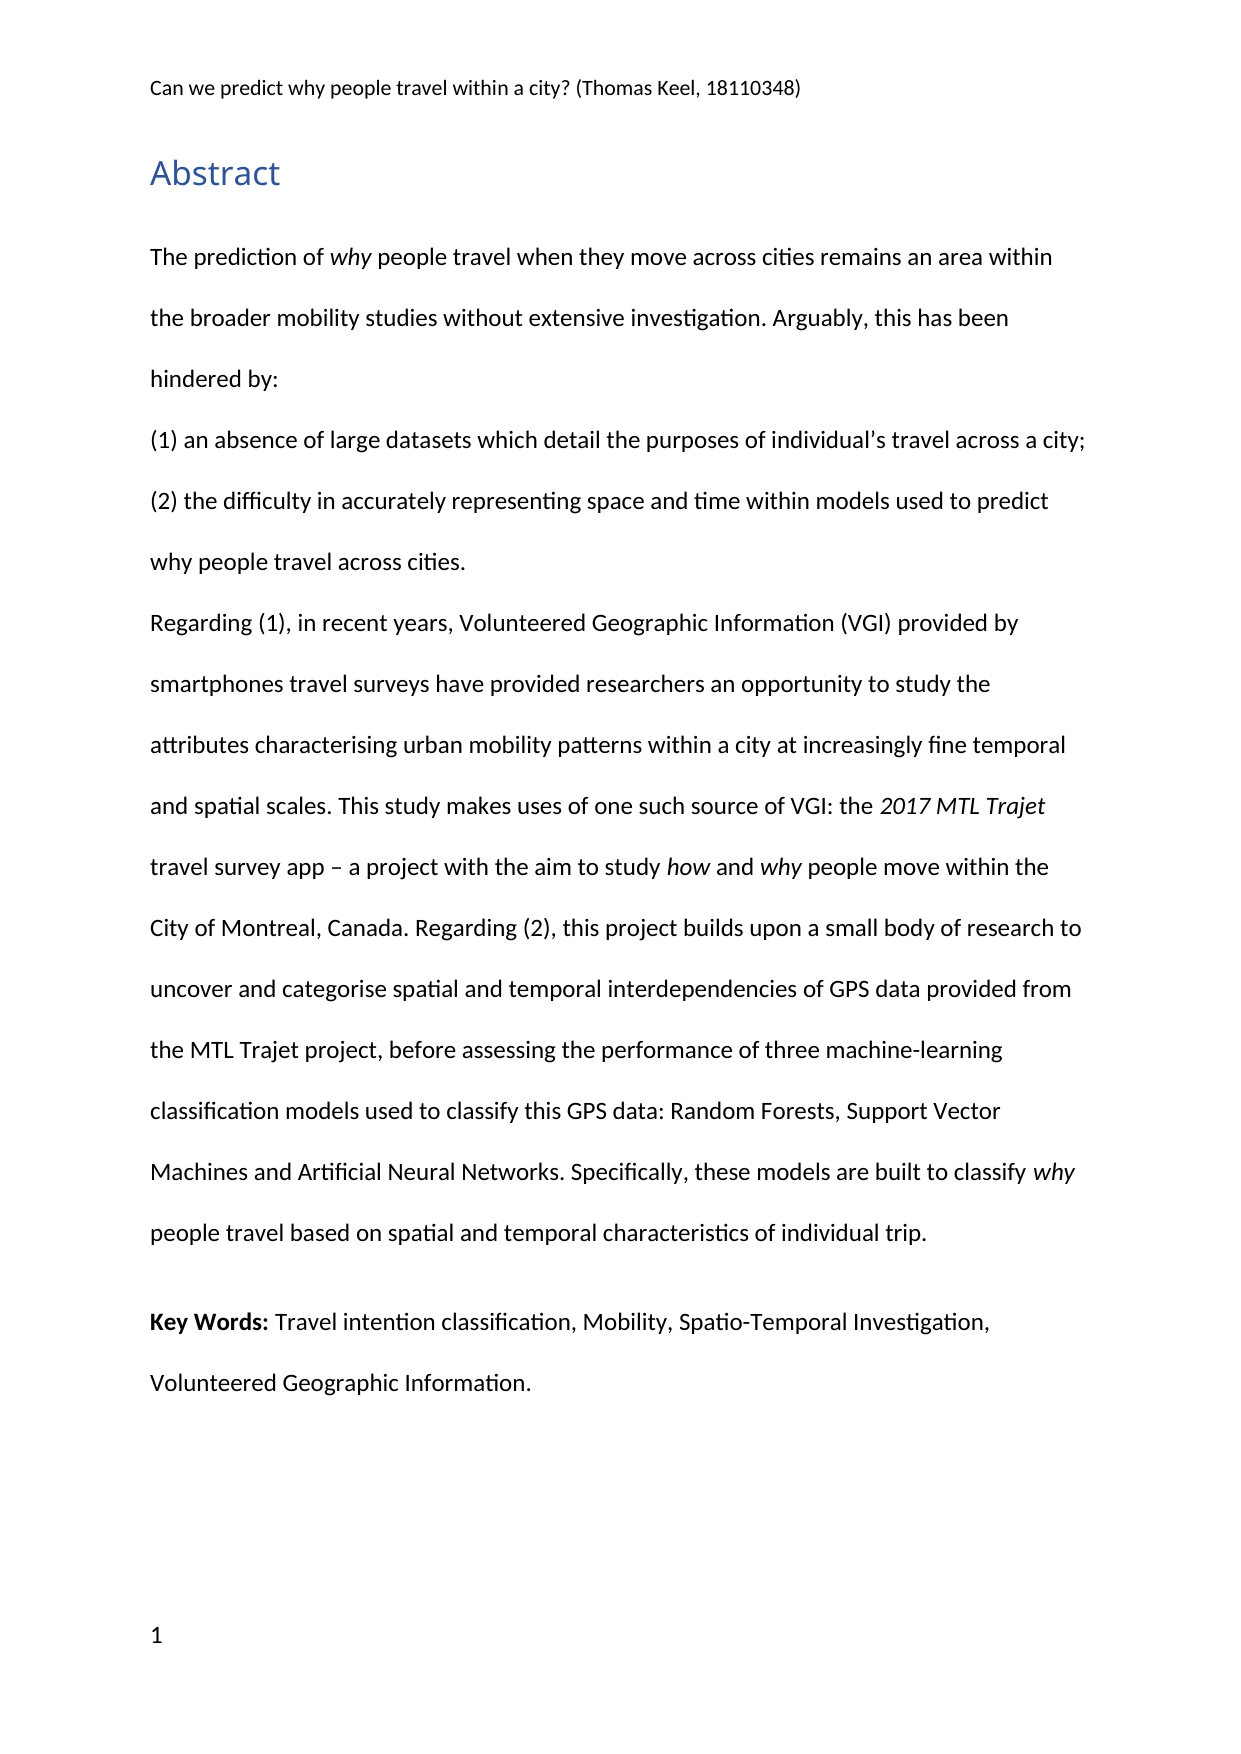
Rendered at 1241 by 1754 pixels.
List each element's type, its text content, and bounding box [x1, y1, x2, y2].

text (1) an absence of large datasets which detail the purposes of individual’s travel across a city; [150, 424, 1090, 454]
text Key Words: Travel intention classification, Mobility, Spatio-Temporal Investigation, Volunteered Geographic Information. [150, 1306, 1090, 1398]
text (2) the difficulty in accurately representing space and time within models used to predict why people travel across cities. [150, 485, 1090, 577]
text Regarding (1), in recent years, Volunteered Geographic Information (VGI) provided by smartphones travel surveys have provided researchers an opportunity to study the attributes characterising urban mobility patterns within a city at increasingly fine temporal and spatial scales. This study makes uses of one such source of VGI: the 2017 MTL Trajet travel survey app – a project with the aim to study how and why people move within the City of Montreal, Canada. Regarding (2), this project builds upon a small body of research to uncover and categorise spatial and temporal interdependencies of GPS data provided from the MTL Trajet project, before assessing the performance of three machine-learning classification models used to classify this GPS data: Random Forests, Support Vector Machines and Artificial Neural Networks. Specifically, these models are built to classify why people travel based on spatial and temporal characteristics of individual trip. [150, 607, 1090, 1248]
subtitle Abstract [150, 150, 1090, 195]
text The prediction of why people travel when they move across cities remains an area within the broader mobility studies without extensive investigation. Arguably, this has been hindered by: [150, 241, 1090, 393]
